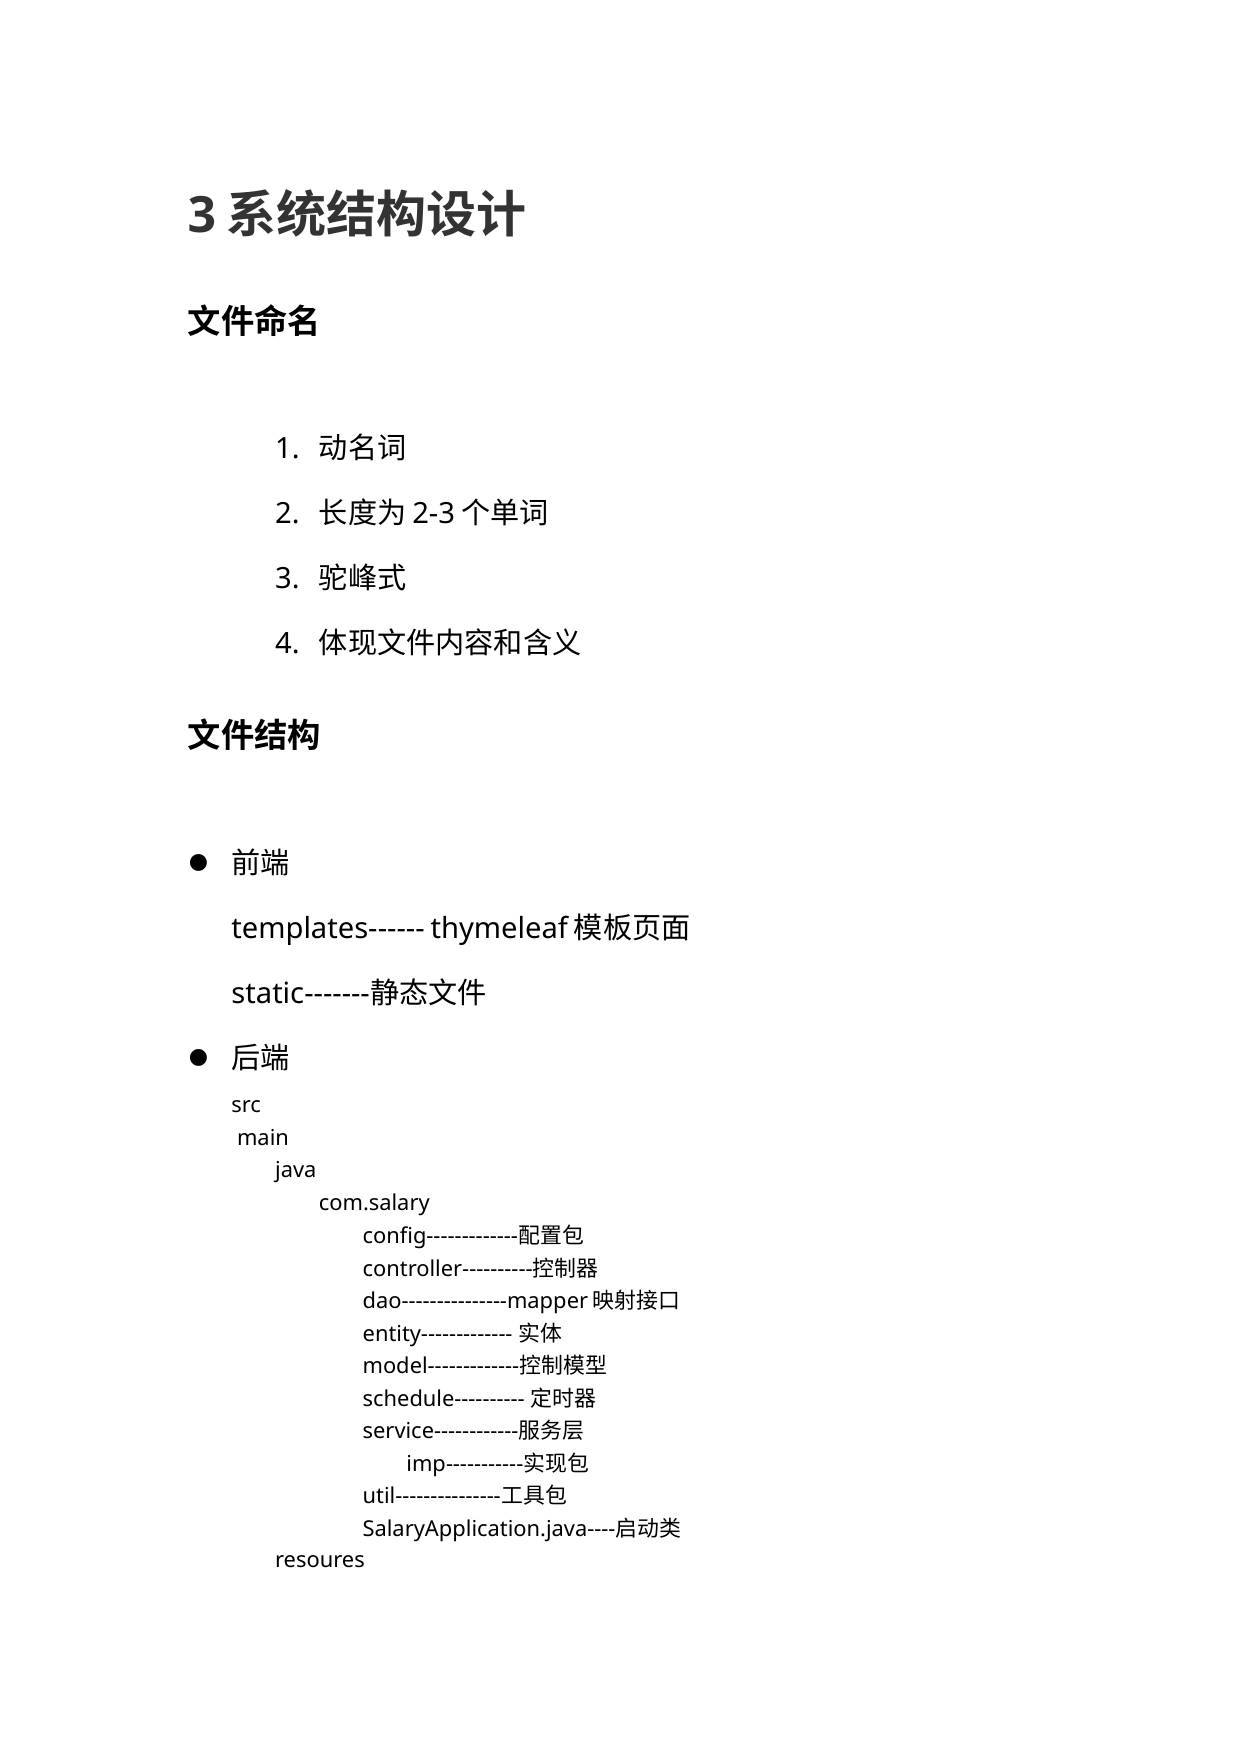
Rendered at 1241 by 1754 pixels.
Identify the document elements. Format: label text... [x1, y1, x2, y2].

text dao---------------mapper映射接口 [231, 1283, 1053, 1316]
list templates------ thymeleaf模板页面 [231, 893, 1053, 958]
list 长度为2-3个单词 [275, 479, 1053, 544]
text service------------服务层 [231, 1413, 1053, 1446]
text controller----------控制器 [231, 1251, 1053, 1283]
text imp-----------实现包 [231, 1446, 1053, 1478]
text util---------------工具包 [231, 1478, 1053, 1511]
text model-------------控制模型 [231, 1348, 1053, 1381]
list 后端 [187, 1023, 1053, 1088]
text java [231, 1153, 1053, 1186]
list 前端 [187, 828, 1053, 893]
text src [231, 1088, 1053, 1121]
text config-------------配置包 [231, 1218, 1053, 1251]
subtitle 文件命名 [187, 287, 1053, 352]
text entity------------- 实体 [231, 1316, 1053, 1348]
text resoures [231, 1543, 1053, 1576]
list static-------静态文件 [231, 958, 1053, 1023]
text main [231, 1121, 1053, 1153]
list 动名词 [275, 414, 1053, 479]
text 3系统结构设计 [187, 162, 1053, 259]
text com.salary [231, 1186, 1053, 1218]
list 驼峰式 [275, 544, 1053, 609]
text SalaryApplication.java----启动类 [231, 1511, 1053, 1543]
subtitle 文件结构 [187, 701, 1053, 766]
text schedule---------- 定时器 [231, 1381, 1053, 1413]
list 体现文件内容和含义 [275, 609, 1053, 674]
